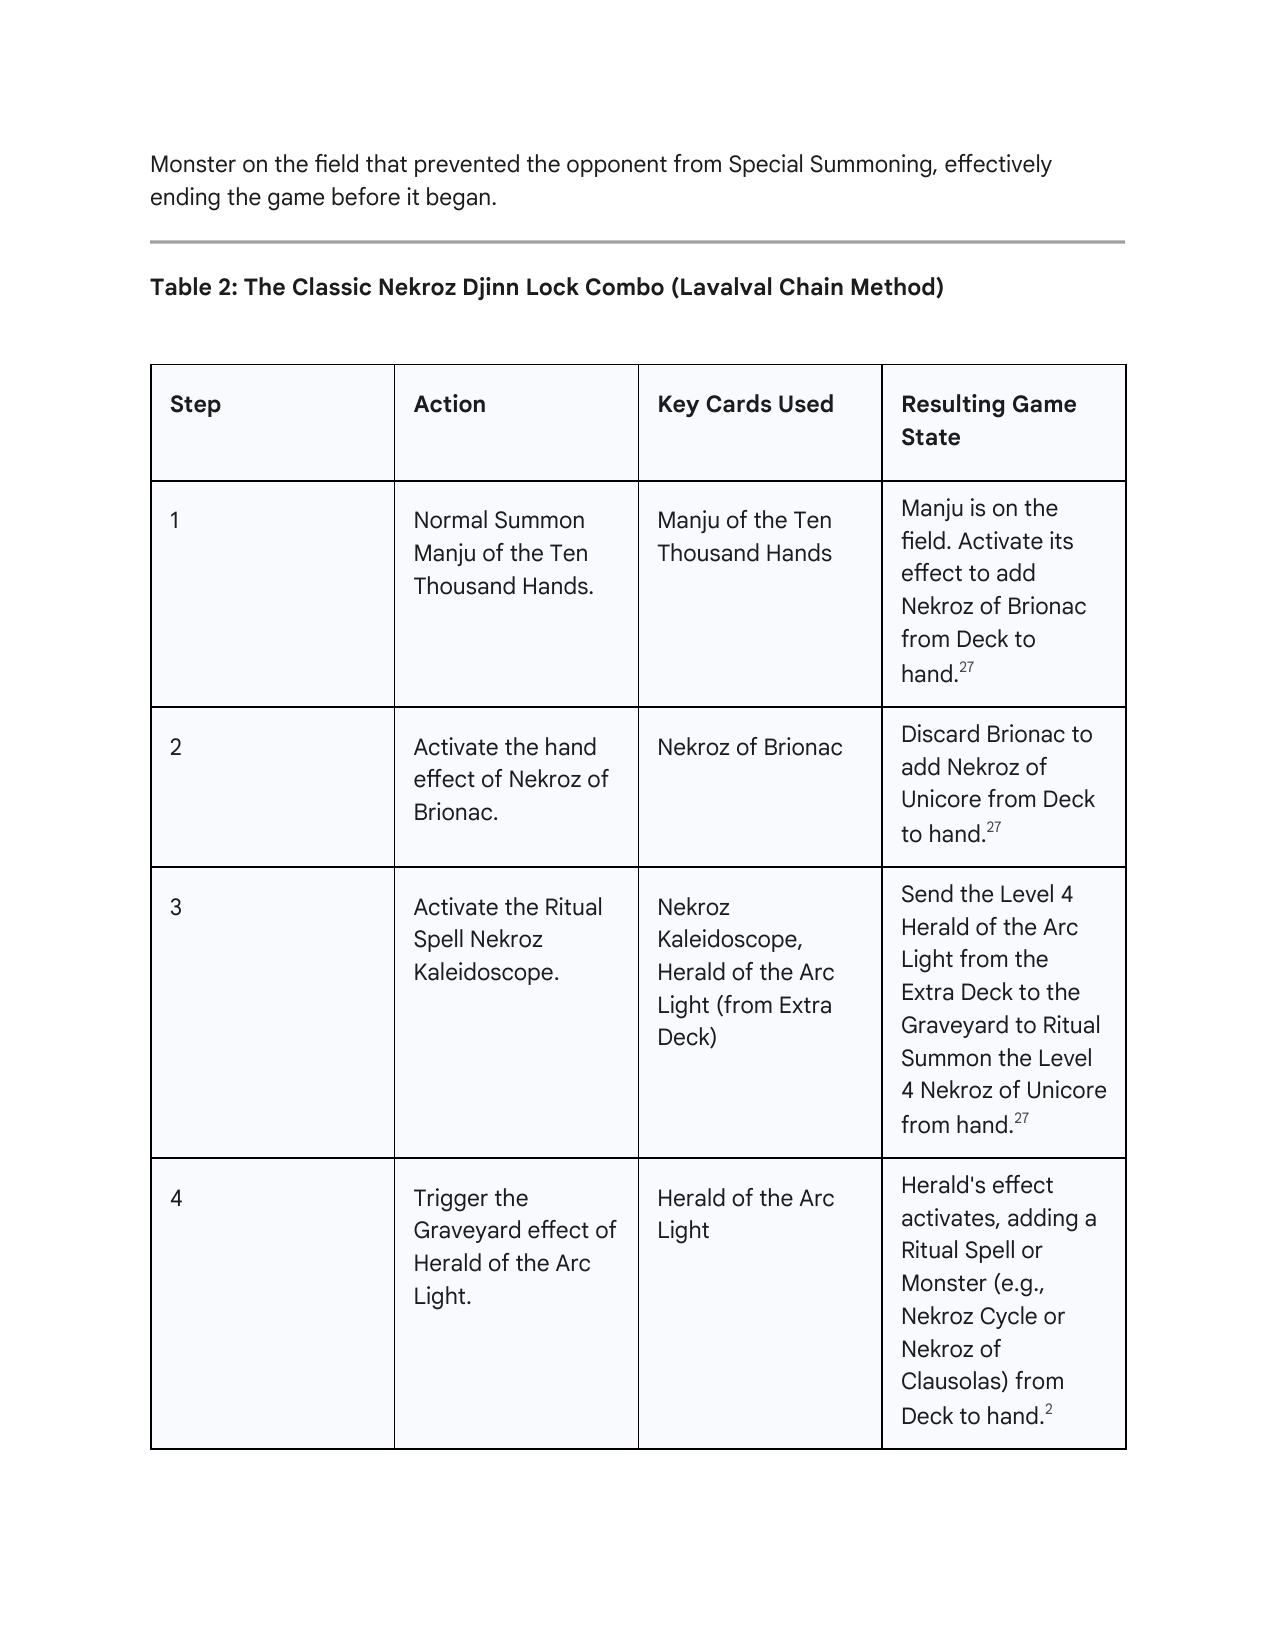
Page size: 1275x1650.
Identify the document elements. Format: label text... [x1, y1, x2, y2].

table_cell Herald of the Arc Light [639, 1159, 881, 1448]
table_cell Nekroz Kaleidoscope, Herald of the Arc Light (from Extra Deck) [639, 868, 881, 1157]
table_cell 3 [152, 868, 394, 1157]
table_header Key Cards Used [639, 365, 881, 480]
table_cell 1 [152, 482, 394, 706]
table_cell Activate the hand effect of Nekroz of Brionac. [395, 708, 638, 866]
table_cell Nekroz of Brionac [639, 708, 881, 866]
table_cell Activate the Ritual Spell Nekroz Kaleidoscope. [395, 868, 638, 1157]
table_cell Manju of the Ten Thousand Hands [639, 482, 881, 706]
table_header Resulting Game State [883, 365, 1125, 480]
text Table 2: The Classic Nekroz Djinn Lock Combo (Lavalval Chain Method) [150, 244, 1125, 302]
table_header Step [152, 365, 394, 480]
table_cell Discard Brionac to add Nekroz of Unicore from Deck to hand.27 [883, 708, 1125, 866]
table_cell 2 [152, 708, 394, 866]
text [150, 150, 1125, 211]
table_cell Trigger the Graveyard effect of Herald of the Arc Light. [395, 1159, 638, 1448]
table_header Action [395, 365, 638, 480]
table_cell 4 [152, 1159, 394, 1448]
table_cell Send the Level 4 Herald of the Arc Light from the Extra Deck to the Graveyard to Ritual Summon the Level 4 Nekroz of Unicore from hand.27 [883, 868, 1125, 1157]
table_cell Herald's effect activates, adding a Ritual Spell or Monster (e.g., Nekroz Cycle or Nekroz of Clausolas) from Deck to hand.2 [883, 1159, 1125, 1448]
table_cell Normal Summon Manju of the Ten Thousand Hands. [395, 482, 638, 706]
table_cell Manju is on the field. Activate its effect to add Nekroz of Brionac from Deck to hand.27 [883, 482, 1125, 706]
